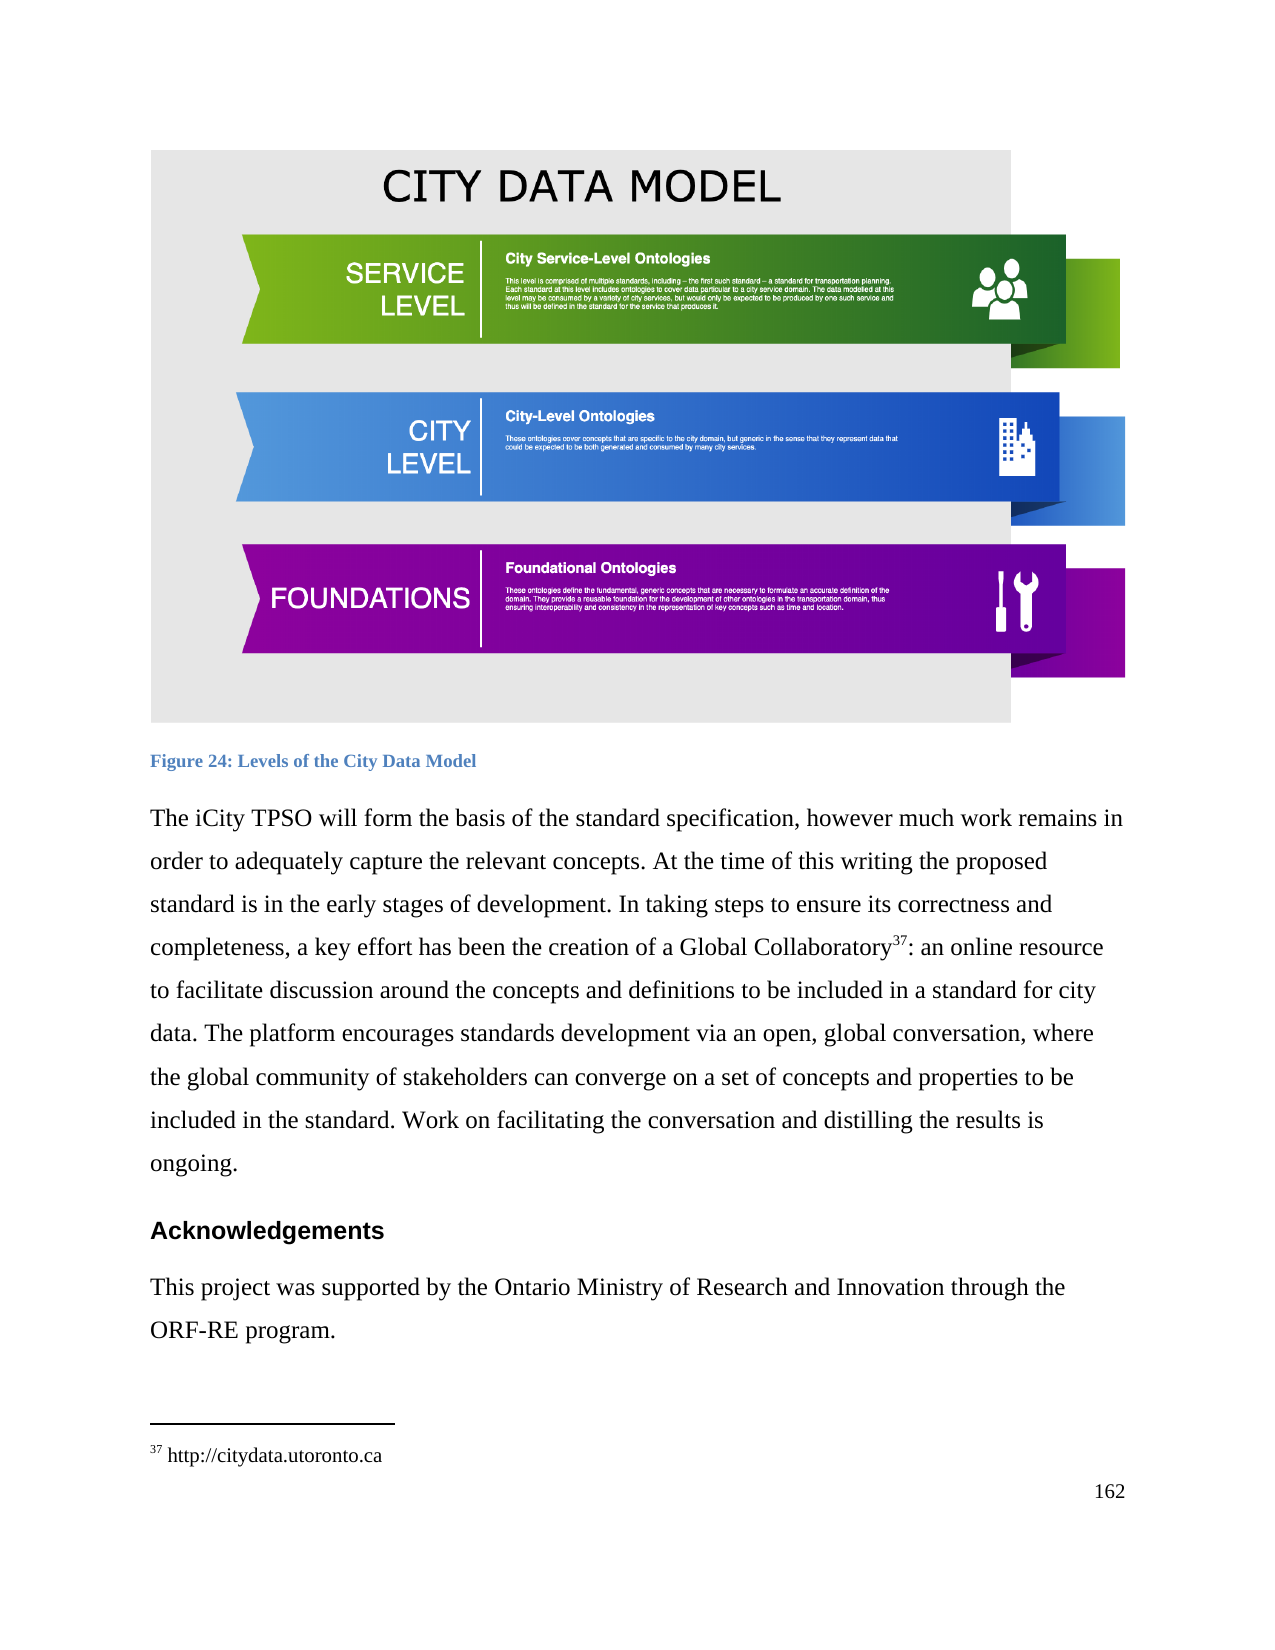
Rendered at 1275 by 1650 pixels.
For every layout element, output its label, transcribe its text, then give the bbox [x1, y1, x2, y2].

subtitle Acknowledgements [150, 1216, 1125, 1245]
text This project was supported by the Ontario Ministry of Research and Innovation through the ORF-RE program. [150, 1272, 1125, 1343]
picture [150, 150, 1125, 723]
text The iCity TPSO will form the basis of the standard specification, however much work remains in order to adequately capture the relevant concepts. At the time of this writing the proposed standard is in the early stages of development. In taking steps to ensure its correctness and completeness, a key effort has been the creation of a Global Collaboratory: an online resource to facilitate discussion around the concepts and definitions to be included in a standard for city data. The platform encourages standards development via an open, global conversation, where the global community of stakeholders can converge on a set of concepts and properties to be included in the standard. Work on facilitating the conversation and distilling the results is ongoing. [150, 803, 1125, 1177]
